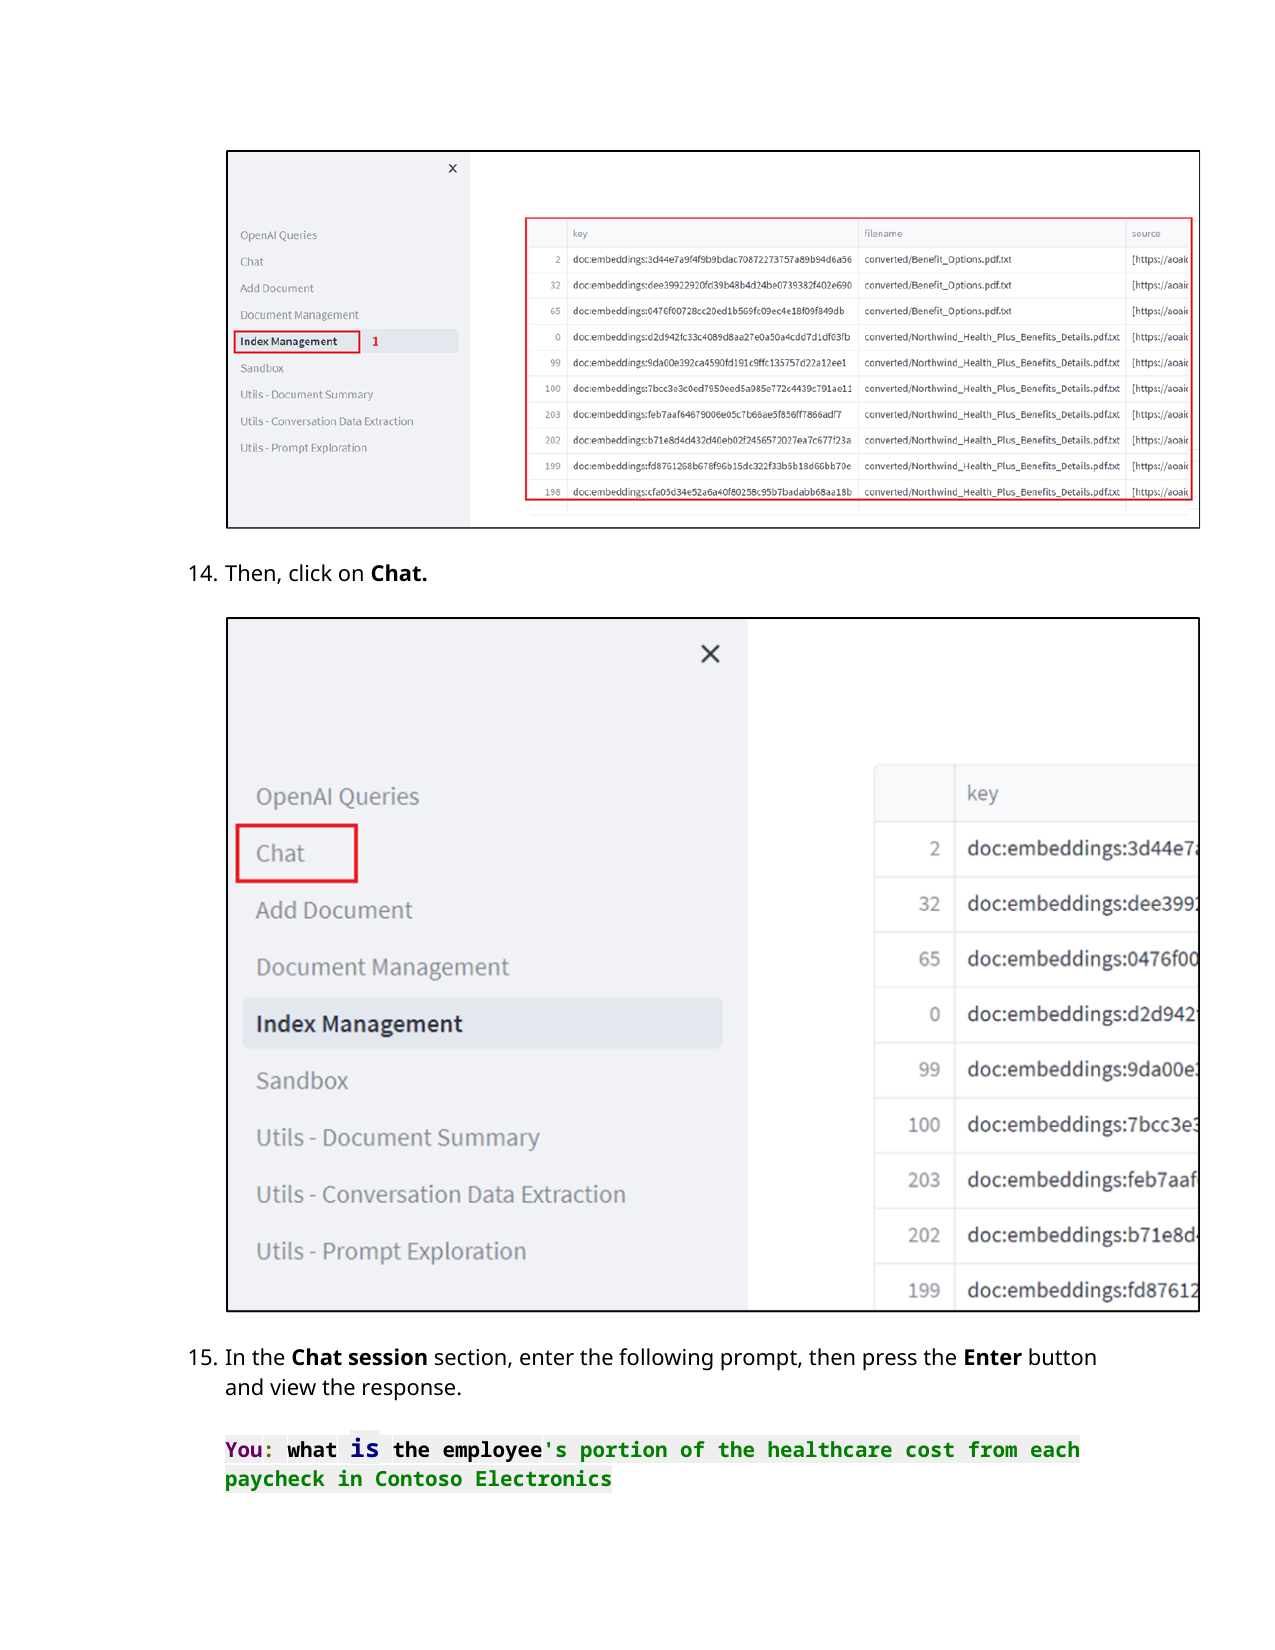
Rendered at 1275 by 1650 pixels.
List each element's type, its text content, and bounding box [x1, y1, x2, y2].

list In the Chat session section, enter the following prompt, then press the Enter button and view the response. [187, 1342, 1125, 1401]
text You: what is the employee's portion of the healthcare cost from each paycheck in Contoso Electronics [225, 1430, 1125, 1493]
list Then, click on Chat. [187, 558, 1125, 587]
picture [225, 616, 1200, 1313]
picture [225, 150, 1200, 529]
